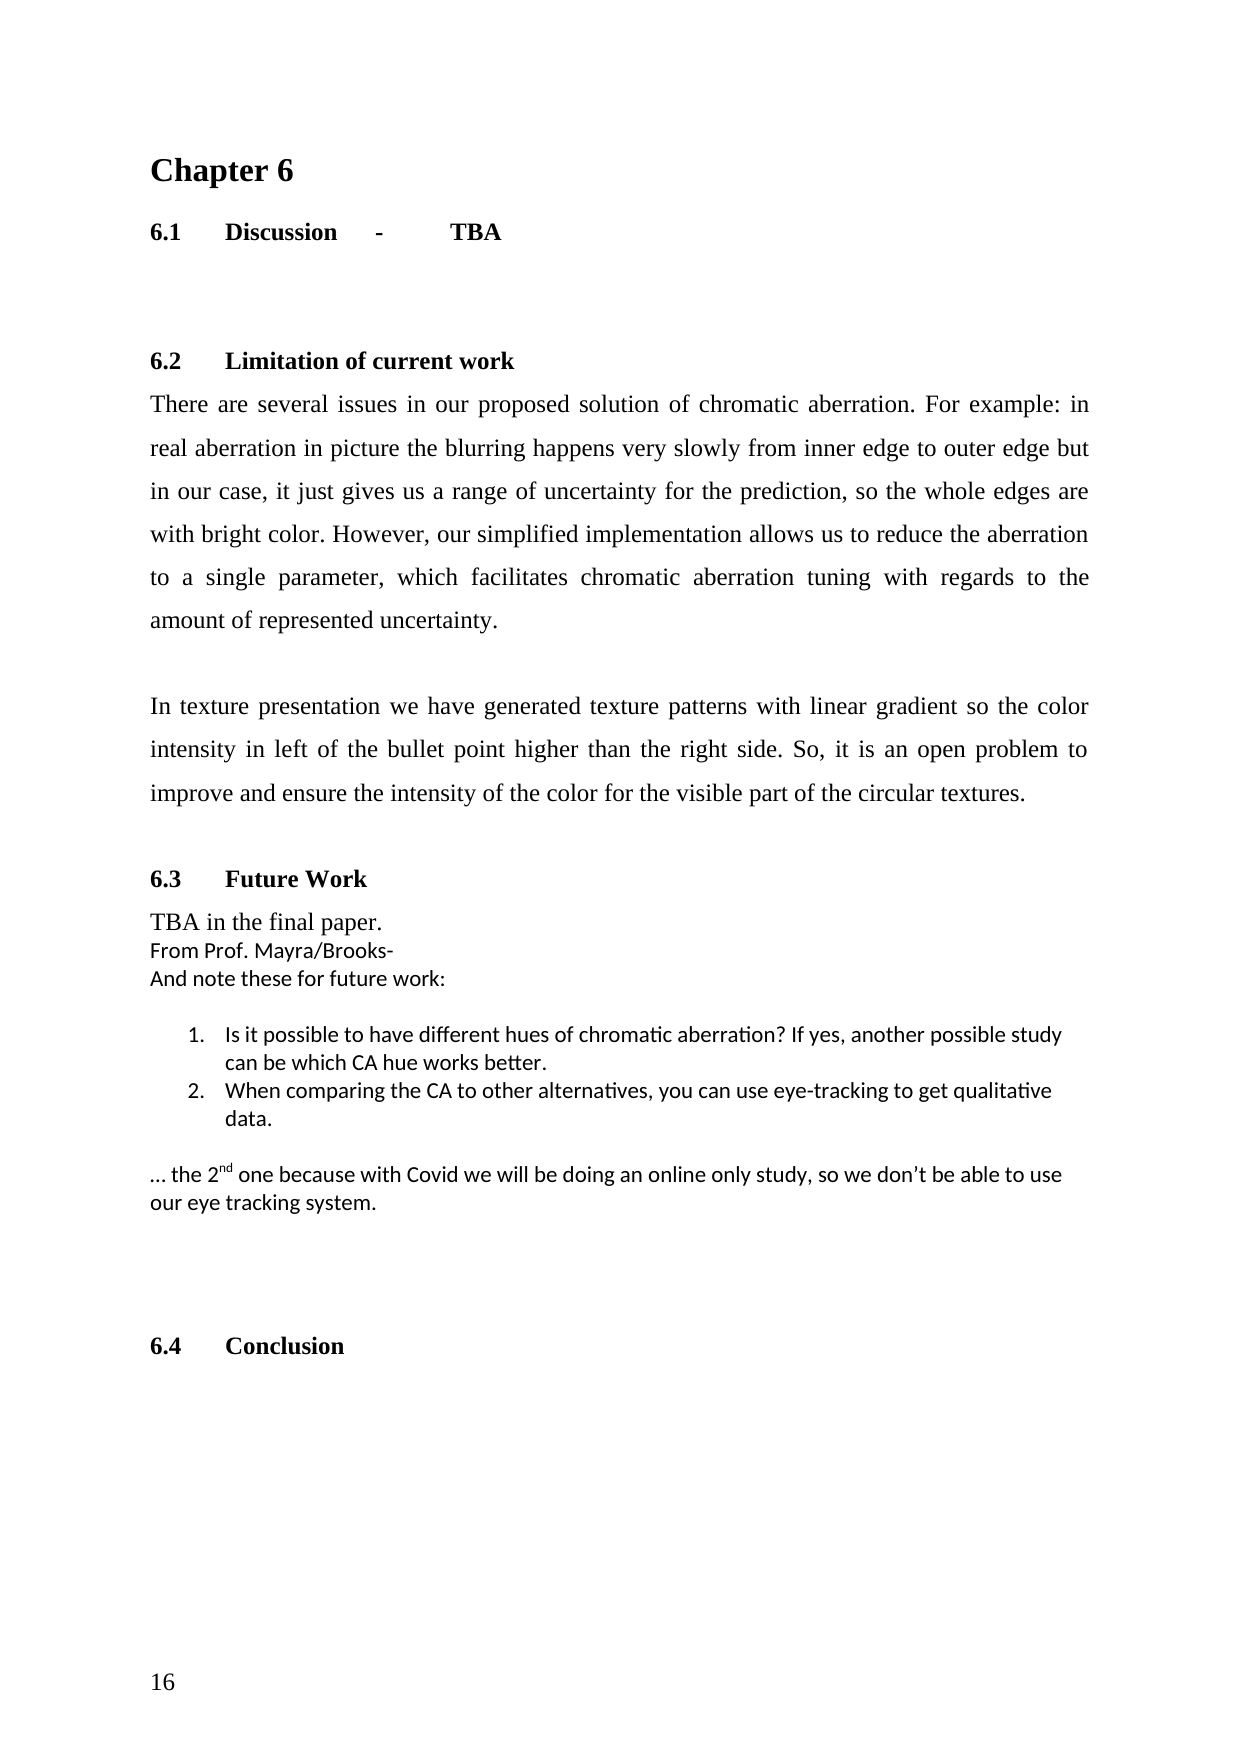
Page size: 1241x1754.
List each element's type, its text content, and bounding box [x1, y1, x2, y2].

text … the 2nd one because with Covid we will be doing an online only study, so we don’t be able to use our eye tracking system. [150, 1132, 1090, 1216]
text In texture presentation we have generated texture patterns with linear gradient so the color intensity in left of the bullet point higher than the right side. So, it is an open problem to improve and ensure the intensity of the color for the visible part of the circular textures. [150, 691, 1090, 806]
text 6.1 Discussion - TBA [150, 217, 1090, 246]
text From Prof. Mayra/Brooks- And note these for future work: [150, 936, 1090, 992]
text 6.4 Conclusion [150, 1331, 1090, 1360]
text 6.2 Limitation of current work [150, 346, 1090, 375]
list When comparing the CA to other alternatives, you can use eye-tracking to get qualitative data. [187, 1076, 1090, 1132]
list Is it possible to have different hues of chromatic aberration? If yes, another possible study can be which CA hue works better. [187, 1020, 1090, 1076]
text TBA in the final paper. [150, 907, 1090, 936]
text Chapter 6 [150, 150, 1090, 188]
text There are several issues in our proposed solution of chromatic aberration. For example: in real aberration in picture the blurring happens very slowly from inner edge to outer edge but in our case, it just gives us a range of uncertainty for the prediction, so the whole edges are with bright color. However, our simplified implementation allows us to reduce the aberration to a single parameter, which facilitates chromatic aberration tuning with regards to the amount of represented uncertainty. [150, 389, 1090, 634]
text 6.3 Future Work [150, 864, 1090, 893]
